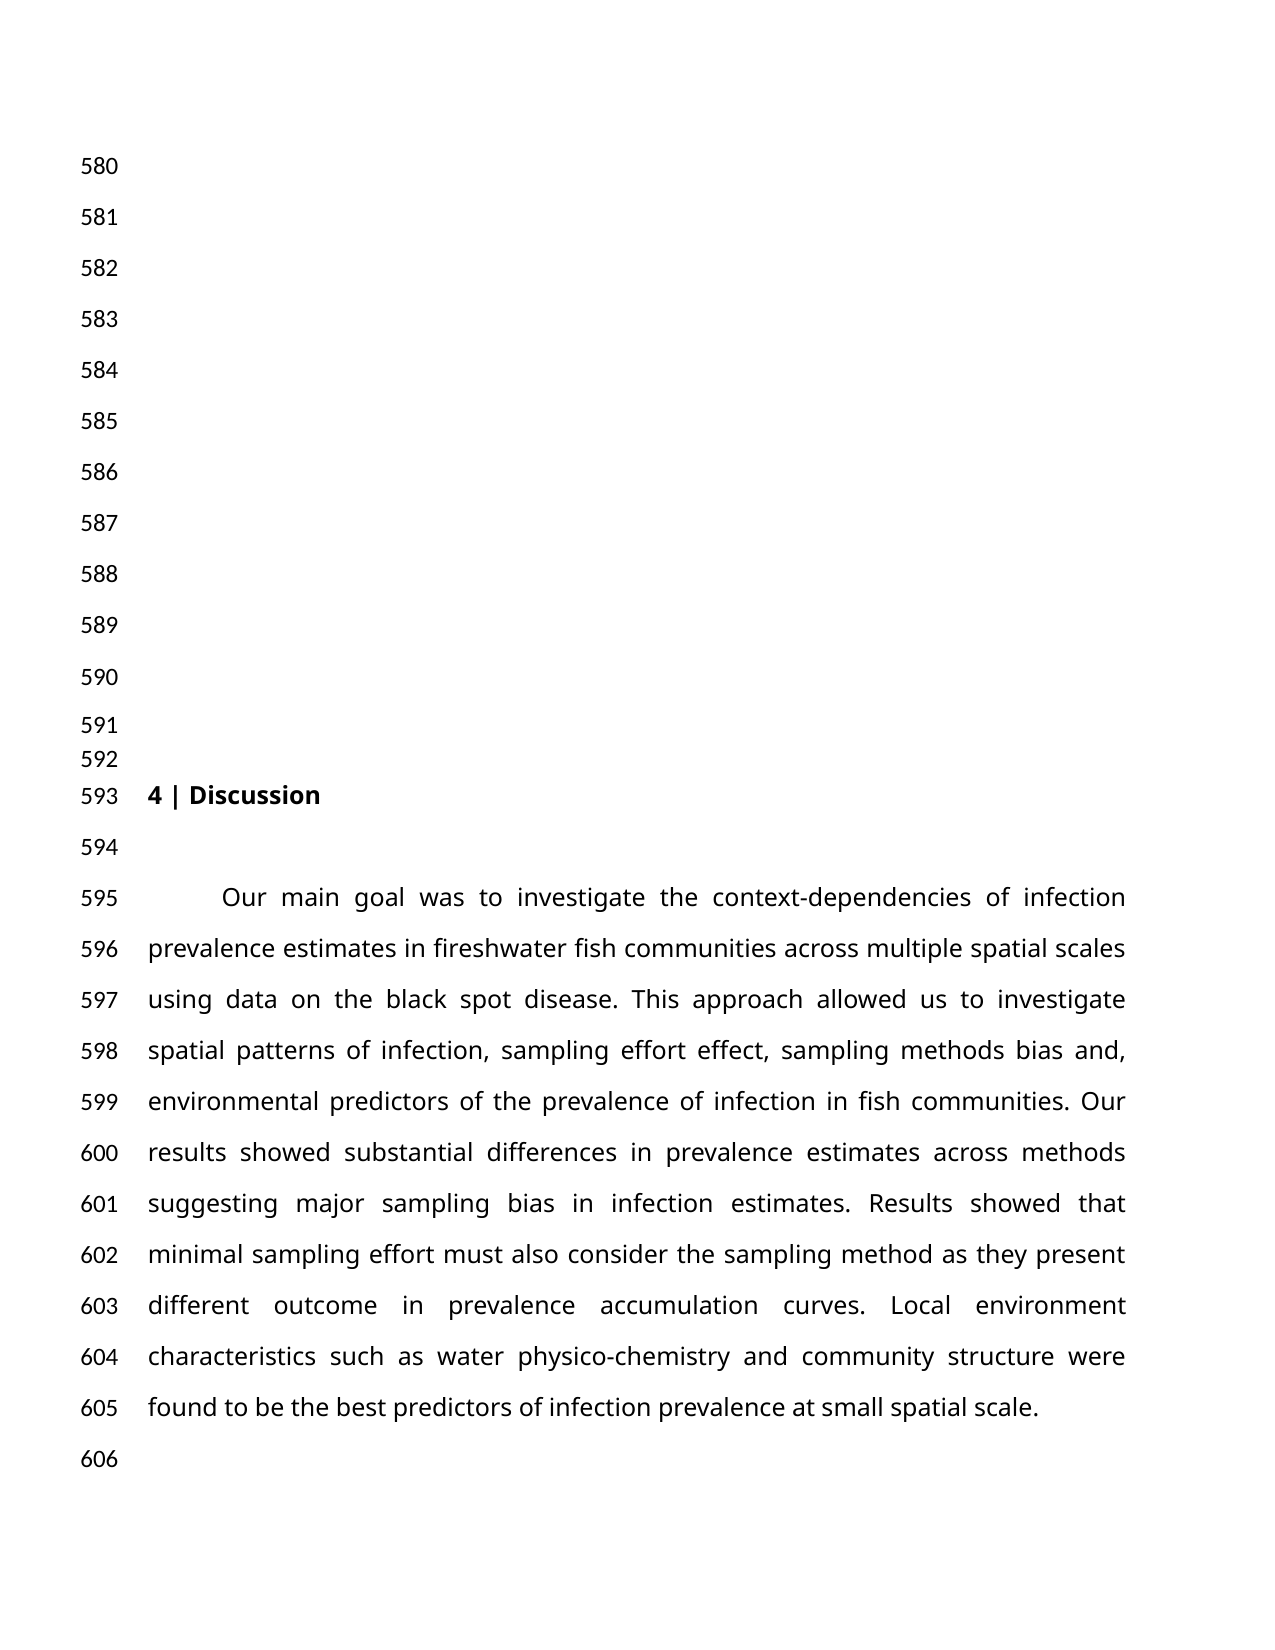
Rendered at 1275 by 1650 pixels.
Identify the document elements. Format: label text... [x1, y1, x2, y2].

text Our main goal was to investigate the context-dependencies of infection prevalence estimates in fireshwater fish communities across multiple spatial scales using data on the black spot disease. This approach allowed us to investigate spatial patterns of infection, sampling effort effect, sampling methods bias and, environmental predictors of the prevalence of infection in fish communities. Our results showed substantial differences in prevalence estimates across methods suggesting major sampling bias in infection estimates. Results showed that minimal sampling effort must also consider the sampling method as they present different outcome in prevalence accumulation curves. Local environment characteristics such as water physico-chemistry and community structure were found to be the best predictors of infection prevalence at small spatial scale. [148, 879, 1127, 1424]
subtitle 4 | Discussion [148, 777, 1127, 811]
